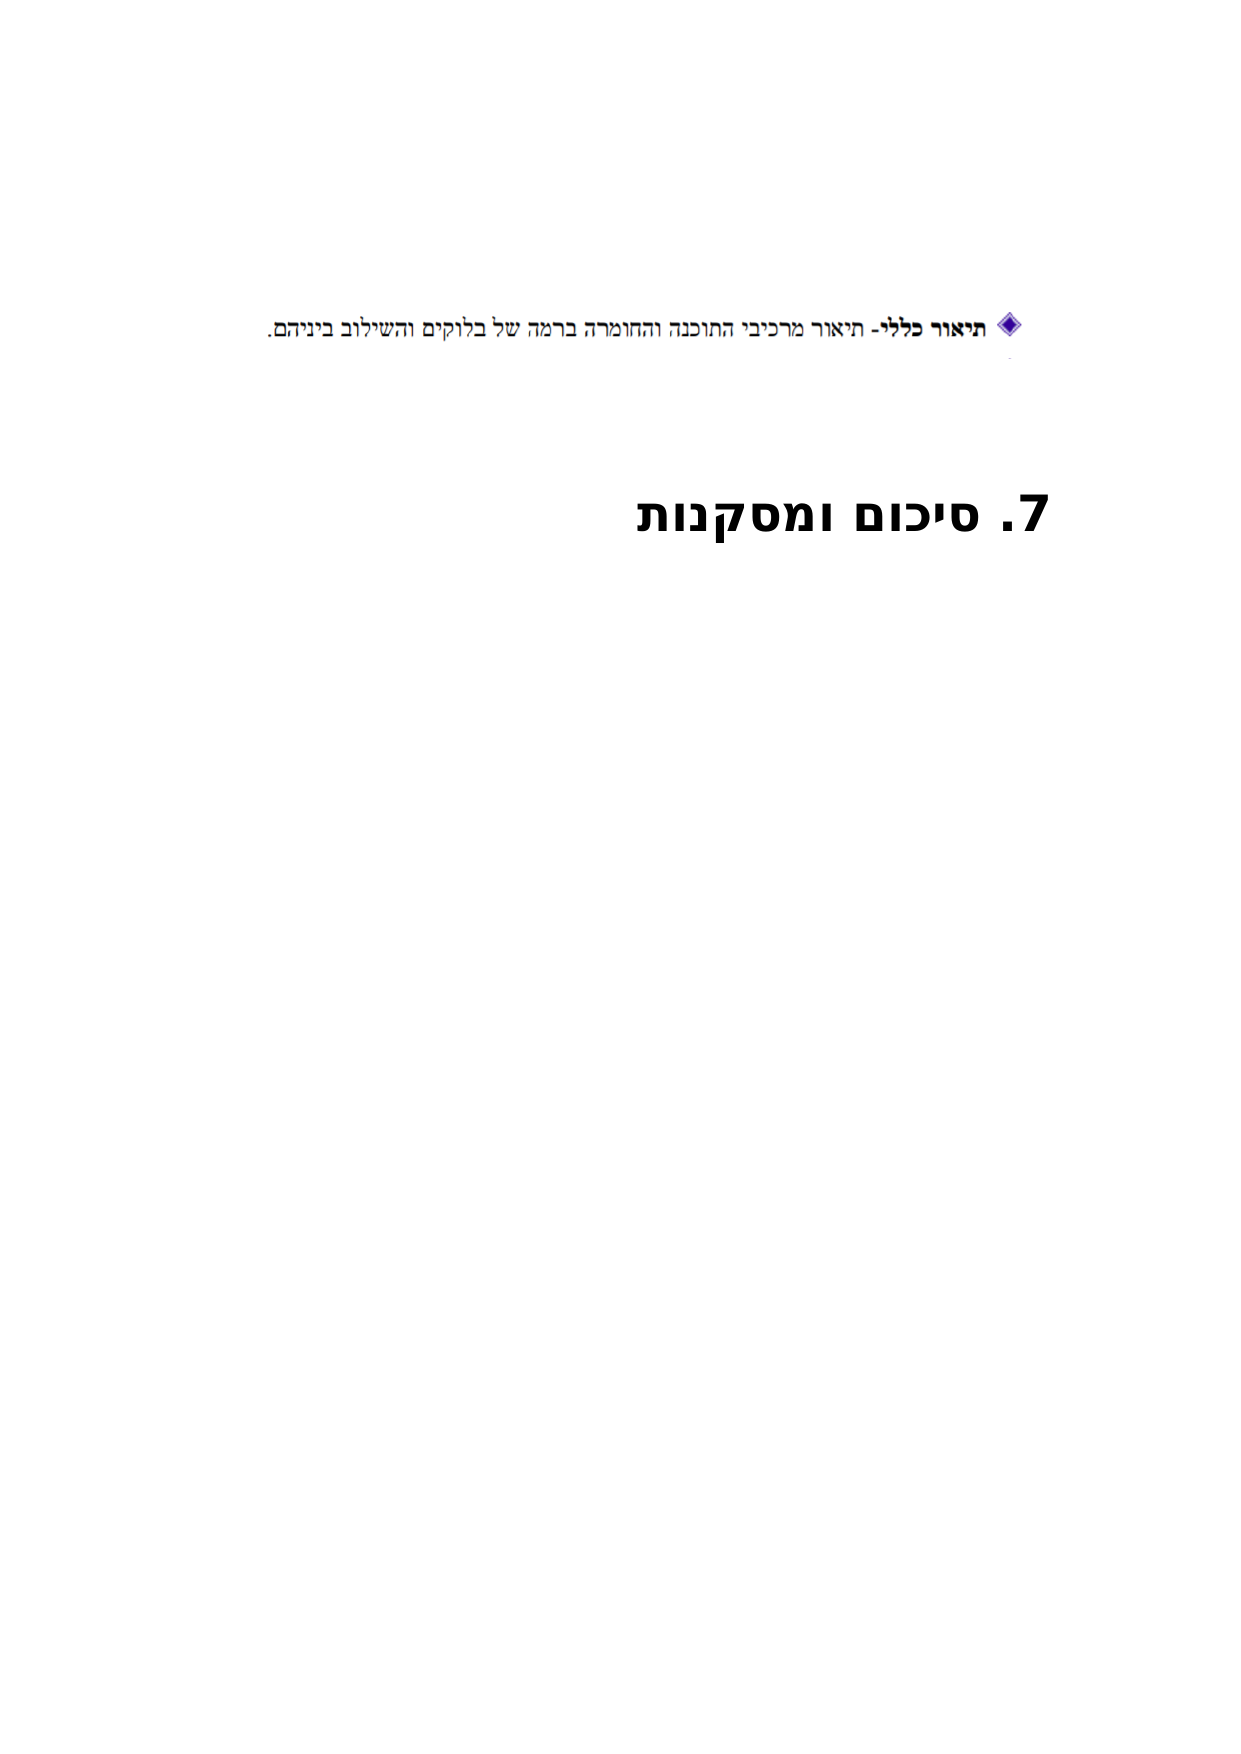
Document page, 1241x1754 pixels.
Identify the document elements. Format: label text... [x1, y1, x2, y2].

picture [187, 309, 1053, 359]
text 7. סיכום ומסקנות [187, 485, 1053, 543]
